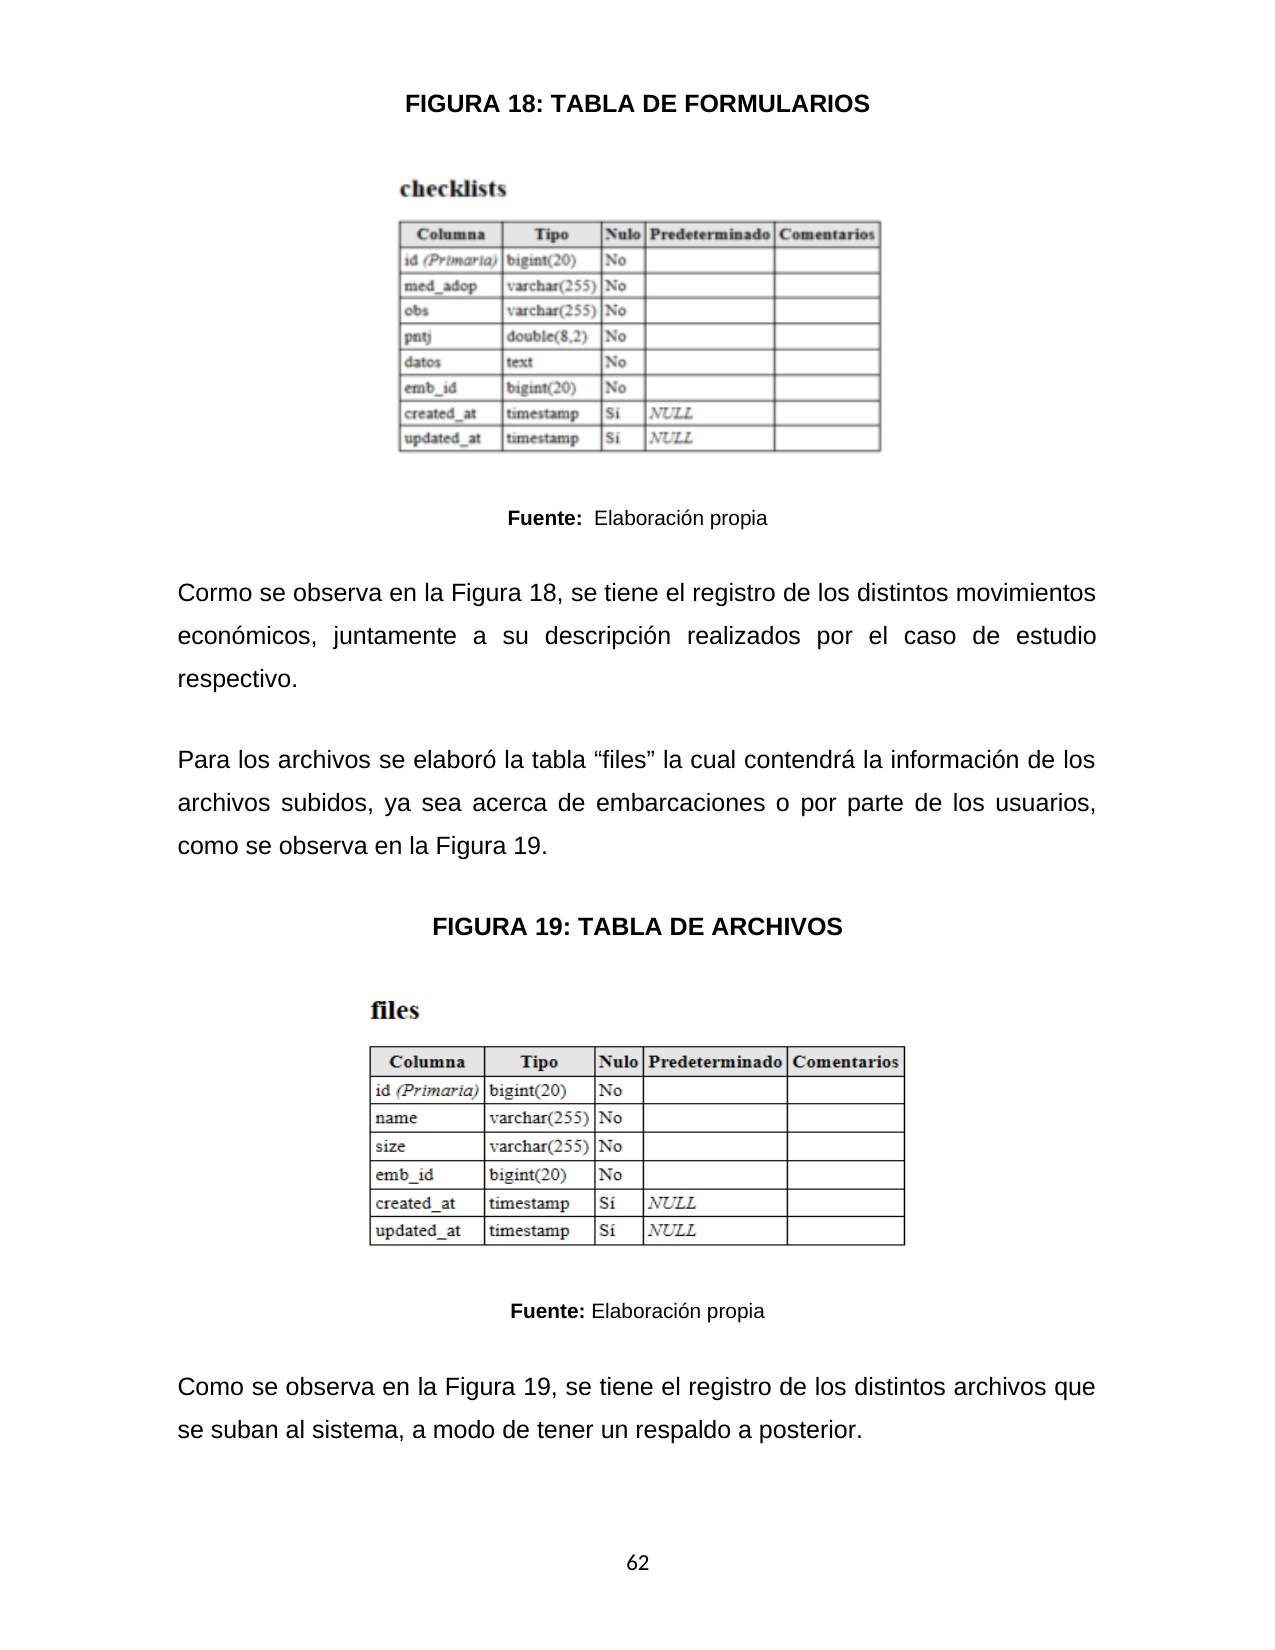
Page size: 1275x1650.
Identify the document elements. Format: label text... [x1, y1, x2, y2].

text Fuente: Elaboración propia [177, 505, 1098, 529]
text FIGURA 19: TABLA DE ARCHIVOS [177, 912, 1098, 941]
text Para los archivos se elaboró la tabla “files” la cual contendrá la información de los archivos subidos, ya sea acerca de embarcaciones o por parte de los usuarios, como se observa en la Figura 19. [177, 745, 1098, 860]
text Cormo se observa en la Figura 18, se tiene el registro de los distintos movimientos económicos, juntamente a su descripción realizados por el caso de estudio respectivo. [177, 578, 1098, 693]
text Como se observa en la Figura 19, se tiene el registro de los distintos archivos que se suban al sistema, a modo de tener un respaldo a posterior. [177, 1372, 1098, 1444]
text FIGURA 18: TABLA DE FORMULARIOS [177, 89, 1098, 117]
picture [367, 994, 908, 1248]
picture [386, 171, 889, 454]
text Fuente: Elaboración propia [177, 1299, 1098, 1323]
